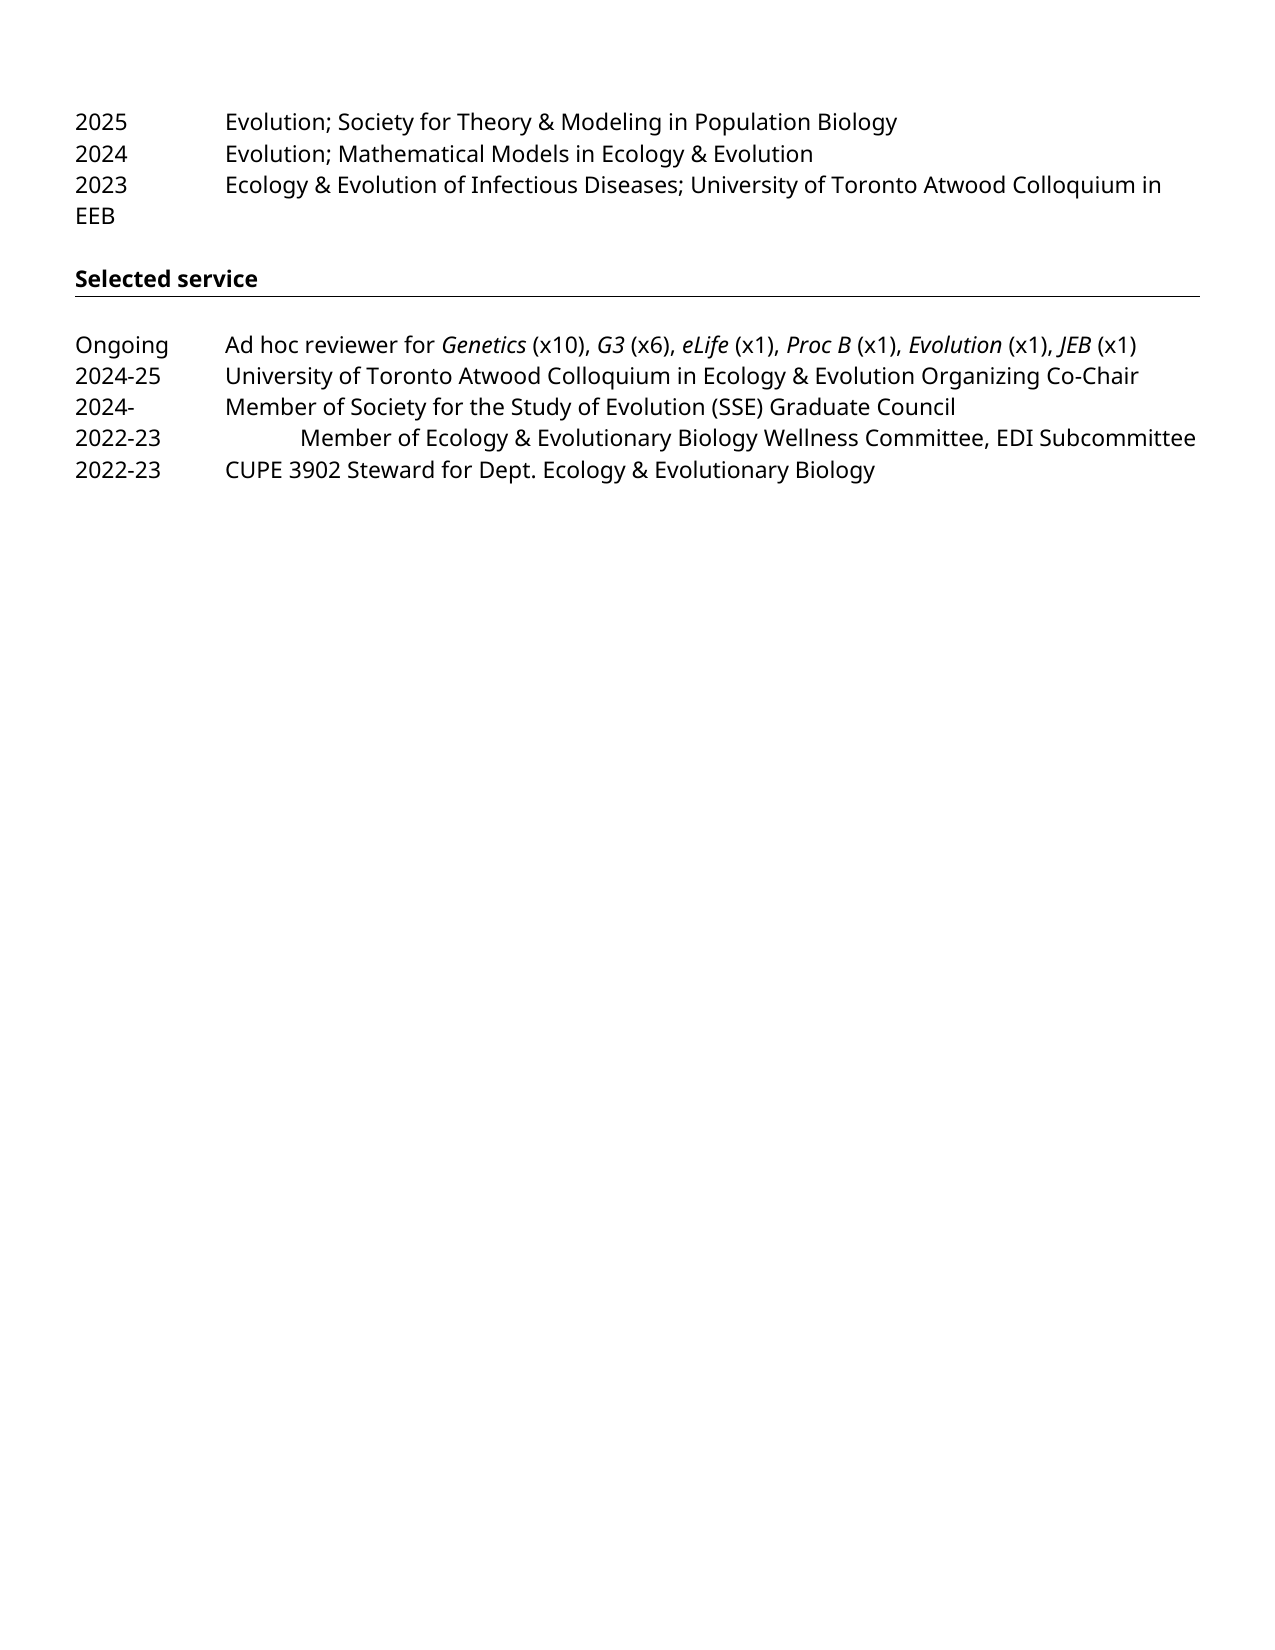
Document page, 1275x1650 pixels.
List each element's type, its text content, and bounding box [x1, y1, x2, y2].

text 2022-23 CUPE 3902 Steward for Dept. Ecology & Evolutionary Biology [75, 454, 1200, 485]
text 2024- Member of Society for the Study of Evolution (SSE) Graduate Council [75, 391, 1200, 422]
text 2024-25 University of Toronto Atwood Colloquium in Ecology & Evolution Organizing Co-Chair [75, 360, 1200, 391]
text Selected service [75, 262, 1200, 296]
text 2025 Evolution; Society for Theory & Modeling in Population Biology [75, 106, 1200, 137]
text 2023 Ecology & Evolution of Infectious Diseases; University of Toronto Atwood Colloquium in EEB [75, 169, 1200, 231]
text Ongoing Ad hoc reviewer for Genetics (x10), G3 (x6), eLife (x1), Proc B (x1), Evolution (x1), JEB (x1) [75, 329, 1200, 360]
list Member of Ecology & Evolutionary Biology Wellness Committee, EDI Subcommittee [75, 422, 1200, 454]
text 2024 Evolution; Mathematical Models in Ecology & Evolution [75, 137, 1200, 169]
